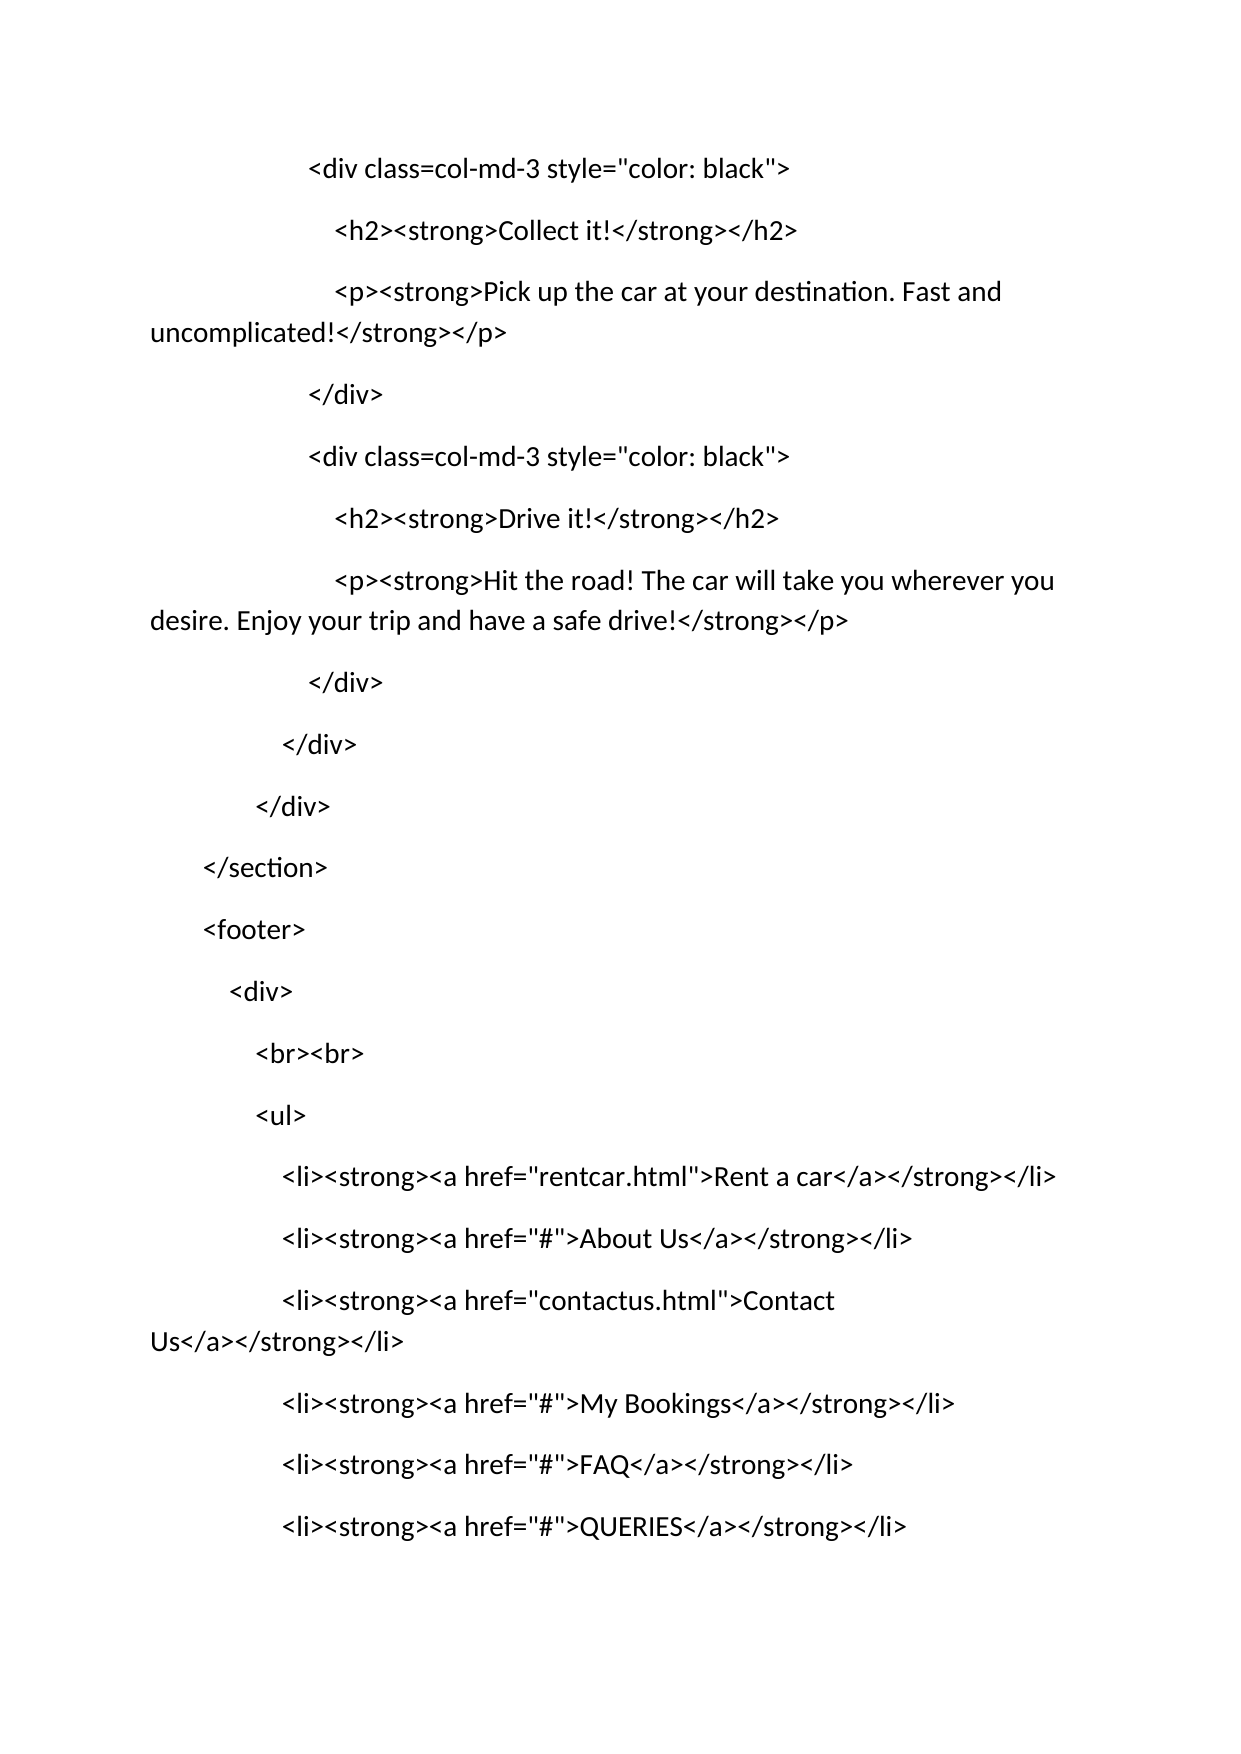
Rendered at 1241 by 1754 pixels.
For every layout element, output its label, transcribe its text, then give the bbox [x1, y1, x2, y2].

text <p><strong>Hit the road! The car will take you wherever you desire. Enjoy your trip and have a safe drive!</strong></p> [150, 562, 1090, 638]
text <li><strong><a href="rentcar.html">Rent a car</a></strong></li> [150, 1158, 1090, 1194]
text <li><strong><a href="#">FAQ</a></strong></li> [150, 1446, 1090, 1482]
text <li><strong><a href="#">QUERIES</a></strong></li> [150, 1508, 1090, 1544]
text <div class=col-md-3 style="color: black"> [150, 438, 1090, 474]
text </section> [150, 849, 1090, 885]
text <ul> [150, 1097, 1090, 1132]
text </div> [150, 726, 1090, 762]
text <p><strong>Pick up the car at your destination. Fast and uncomplicated!</strong></p> [150, 273, 1090, 350]
text <div class=col-md-3 style="color: black"> [150, 150, 1090, 186]
text <li><strong><a href="contactus.html">Contact Us</a></strong></li> [150, 1282, 1090, 1358]
text <br><br> [150, 1035, 1090, 1071]
text </div> [150, 664, 1090, 700]
text <footer> [150, 911, 1090, 947]
text </div> [150, 376, 1090, 412]
text <div> [150, 973, 1090, 1009]
text </div> [150, 788, 1090, 823]
text <li><strong><a href="#">My Bookings</a></strong></li> [150, 1385, 1090, 1420]
text <h2><strong>Collect it!</strong></h2> [150, 212, 1090, 247]
text <h2><strong>Drive it!</strong></h2> [150, 500, 1090, 535]
text <li><strong><a href="#">About Us</a></strong></li> [150, 1220, 1090, 1256]
